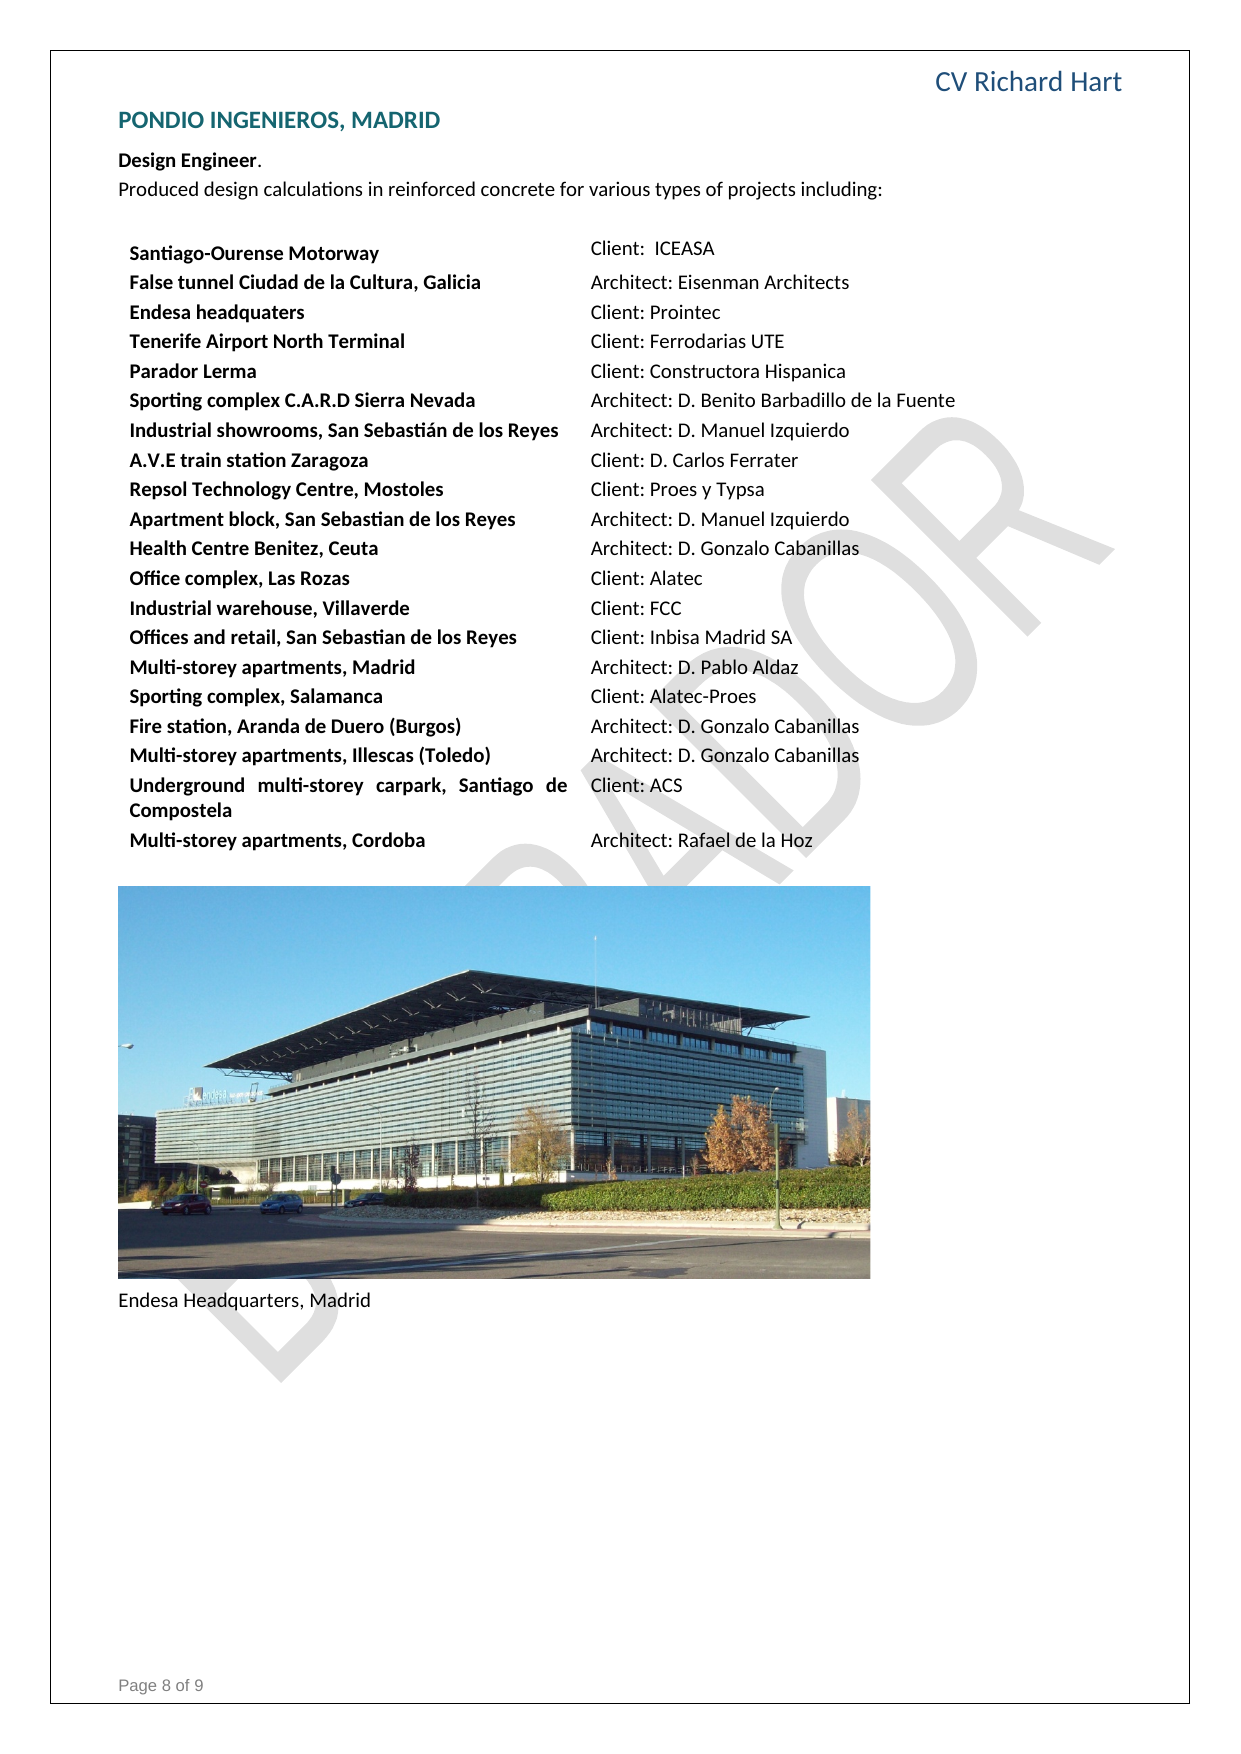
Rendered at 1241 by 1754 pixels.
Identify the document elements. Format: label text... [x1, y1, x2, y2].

table_cell Client: Alatec [579, 561, 1026, 591]
table_cell Client: Prointec [579, 295, 1026, 324]
table_cell Endesa headquaters [118, 295, 579, 324]
table_cell Health Centre Benitez, Ceuta [118, 531, 579, 561]
text Endesa Headquarters, Madrid [118, 1287, 1122, 1313]
table_cell Apartment block, San Sebastian de los Reyes [118, 502, 579, 531]
table_cell Sporting complex C.A.R.D Sierra Nevada [118, 384, 579, 413]
table_cell Architect: D. Manuel Izquierdo [579, 413, 1026, 443]
table_cell Industrial warehouse, Villaverde [118, 591, 579, 620]
picture [118, 886, 871, 1279]
table_cell Architect: D. Gonzalo Cabanillas [579, 739, 1026, 768]
table_cell Client: Alatec-Proes [579, 679, 1026, 709]
table_header Client: ICEASA [579, 236, 1026, 265]
table_cell Multi-storey apartments, Cordoba [118, 823, 579, 853]
table_cell Client: D. Carlos Ferrater [579, 443, 1026, 472]
table_cell Client: Proes y Typsa [579, 472, 1026, 502]
table_cell Client: ACS [579, 768, 1026, 823]
table_header Santiago-Ourense Motorway [118, 236, 579, 265]
table_cell Architect: D. Manuel Izquierdo [579, 502, 1026, 531]
table_cell Architect: D. Pablo Aldaz [579, 650, 1026, 679]
table_cell Architect: D. Gonzalo Cabanillas [579, 531, 1026, 561]
table_cell Underground multi-storey carpark, Santiago de Compostela [118, 768, 579, 823]
table_cell A.V.E train station Zaragoza [118, 443, 579, 472]
table_cell Industrial showrooms, San Sebastián de los Reyes [118, 413, 579, 443]
table_cell Office complex, Las Rozas [118, 561, 579, 591]
table_cell Client: Ferrodarias UTE [579, 324, 1026, 354]
table_cell Architect: Rafael de la Hoz [579, 823, 1026, 853]
subtitle PONDIO INGENIEROS, MADRID [118, 104, 1122, 134]
table_cell Architect: D. Benito Barbadillo de la Fuente [579, 384, 1026, 413]
table_cell Architect: Eisenman Architects [579, 265, 1026, 295]
table_cell Parador Lerma [118, 354, 579, 383]
table_cell Multi-storey apartments, Illescas (Toledo) [118, 739, 579, 768]
table_cell Client: Inbisa Madrid SA [579, 620, 1026, 650]
table_cell Multi-storey apartments, Madrid [118, 650, 579, 679]
table_cell Architect: D. Gonzalo Cabanillas [579, 709, 1026, 738]
table_cell Client: FCC [579, 591, 1026, 620]
text Design Engineer. [118, 147, 1122, 172]
text Produced design calculations in reinforced concrete for various types of projects including: [118, 176, 1122, 202]
table_cell Client: Constructora Hispanica [579, 354, 1026, 383]
table_cell Sporting complex, Salamanca [118, 679, 579, 709]
table_cell False tunnel Ciudad de la Cultura, Galicia [118, 265, 579, 295]
table_cell Offices and retail, San Sebastian de los Reyes [118, 620, 579, 650]
table_cell Fire station, Aranda de Duero (Burgos) [118, 709, 579, 738]
table_cell Tenerife Airport North Terminal [118, 324, 579, 354]
table_cell Repsol Technology Centre, Mostoles [118, 472, 579, 502]
